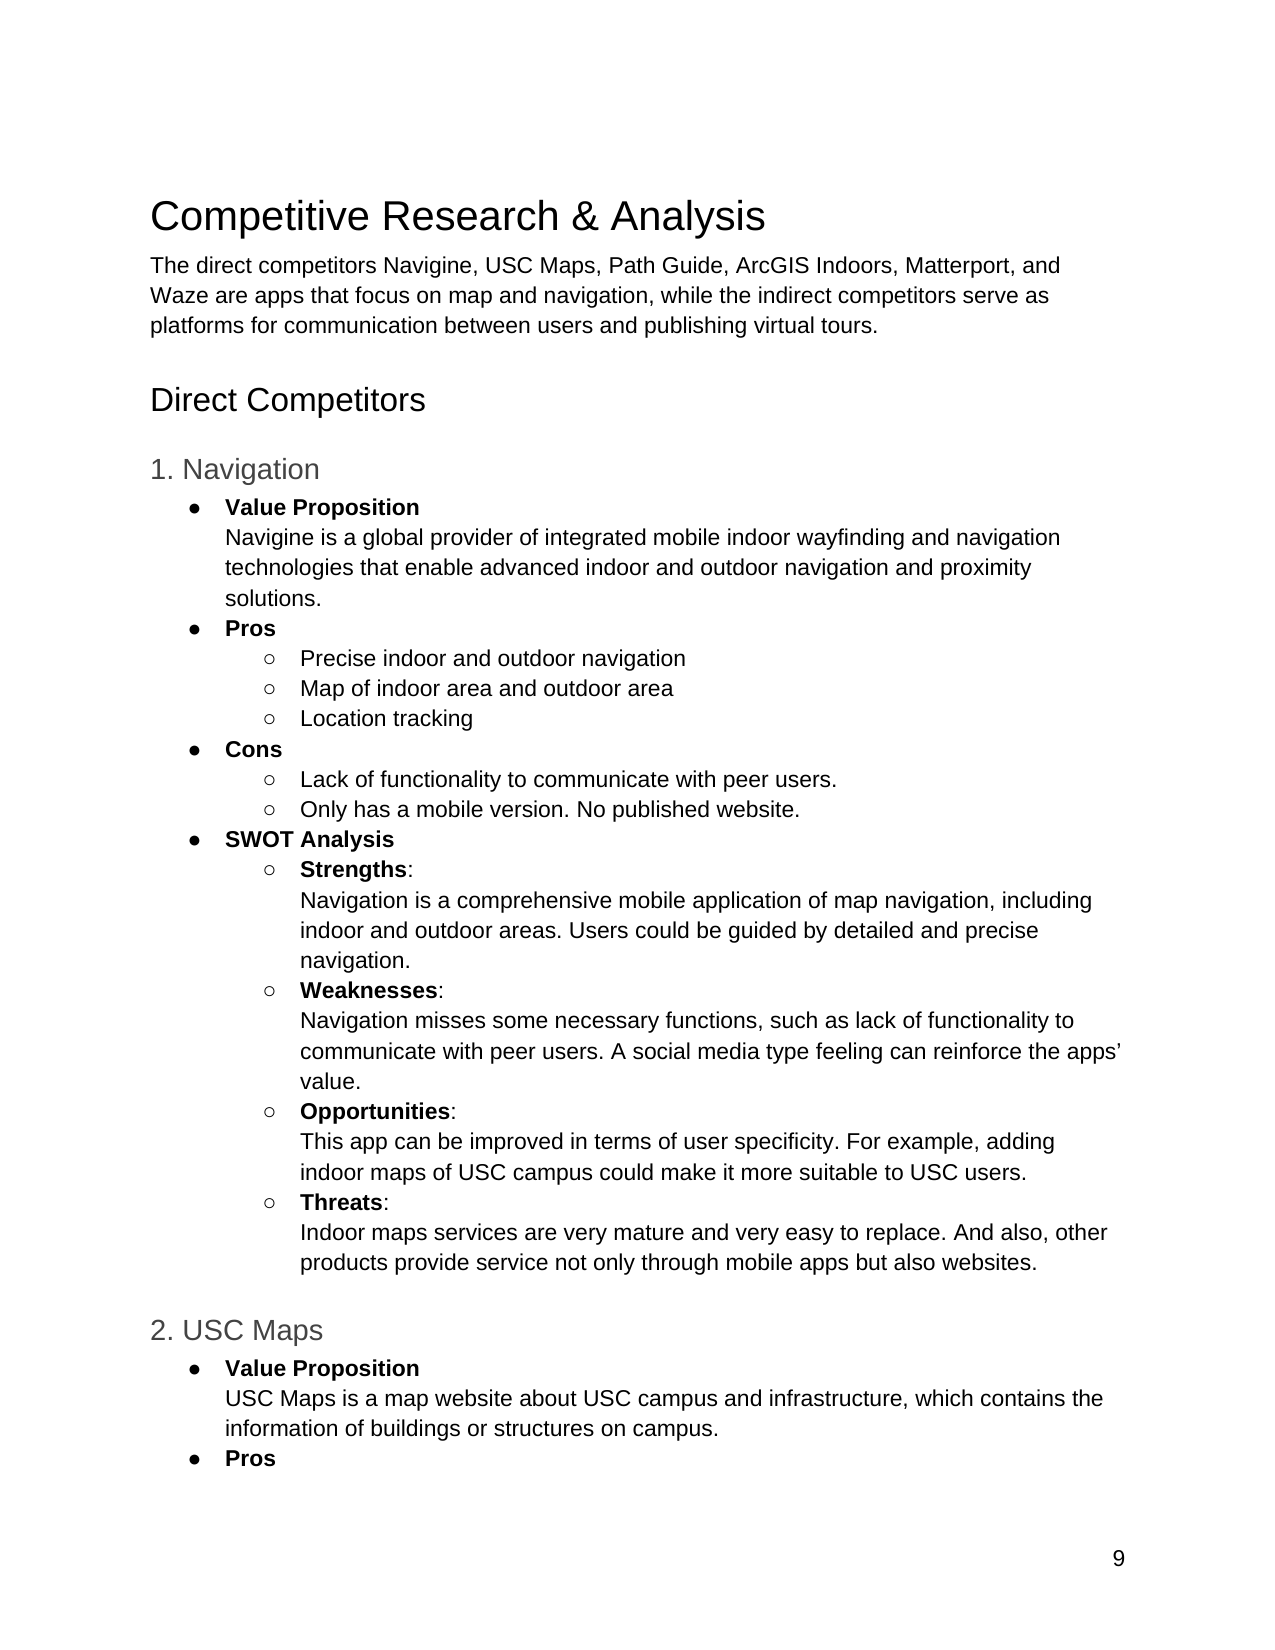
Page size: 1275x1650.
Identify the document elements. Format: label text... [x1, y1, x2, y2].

list Weaknesses: [262, 977, 1125, 1003]
subtitle Direct Competitors [150, 380, 1125, 419]
subtitle 2. USC Maps [150, 1313, 1125, 1346]
list Opportunities: [262, 1098, 1125, 1124]
text This app can be improved in terms of user specificity. For example, adding indoor maps of USC campus could make it more suitable to USC users. [300, 1128, 1125, 1185]
text Navigation misses some necessary functions, such as lack of functionality to communicate with peer users. A social media type feeling can reinforce the apps’ value. [300, 1007, 1125, 1094]
list Map of indoor area and outdoor area [262, 675, 1125, 701]
list Location tracking [262, 705, 1125, 732]
text The direct competitors Navigine, USC Maps, Path Guide, ArcGIS Indoors, Matterport, and Waze are apps that focus on map and navigation, while the indirect competitors serve as [150, 252, 1125, 309]
list Only has a mobile version. No published website. [262, 796, 1125, 822]
text Navigation is a comprehensive mobile application of map navigation, including indoor and outdoor areas. Users could be guided by detailed and precise navigation. [300, 887, 1125, 973]
text Navigine is a global provider of integrated mobile indoor wayfinding and navigation technologies that enable advanced indoor and outdoor navigation and proximity solutions. [225, 524, 1125, 611]
subtitle 1. Navigation [150, 452, 1125, 486]
list Value Proposition [187, 1354, 1125, 1381]
list Cons [187, 736, 1125, 762]
text platforms for communication between users and publishing virtual tours. [150, 312, 1125, 339]
list Precise indoor and outdoor navigation [262, 645, 1125, 671]
list Value Proposition [187, 494, 1125, 520]
list Strengths: [262, 856, 1125, 883]
text Indoor maps services are very mature and very easy to replace. And also, other products provide service not only through mobile apps but also websites. [300, 1219, 1125, 1275]
list SWOT Analysis [187, 826, 1125, 852]
text USC Maps is a map website about USC campus and infrastructure, which contains the information of buildings or structures on campus. [225, 1385, 1125, 1441]
list Pros [187, 615, 1125, 641]
list Pros [187, 1445, 1125, 1471]
list Threats: [262, 1189, 1125, 1215]
subtitle Competitive Research & Analysis [150, 192, 1125, 239]
list Lack of functionality to communicate with peer users. [262, 766, 1125, 792]
